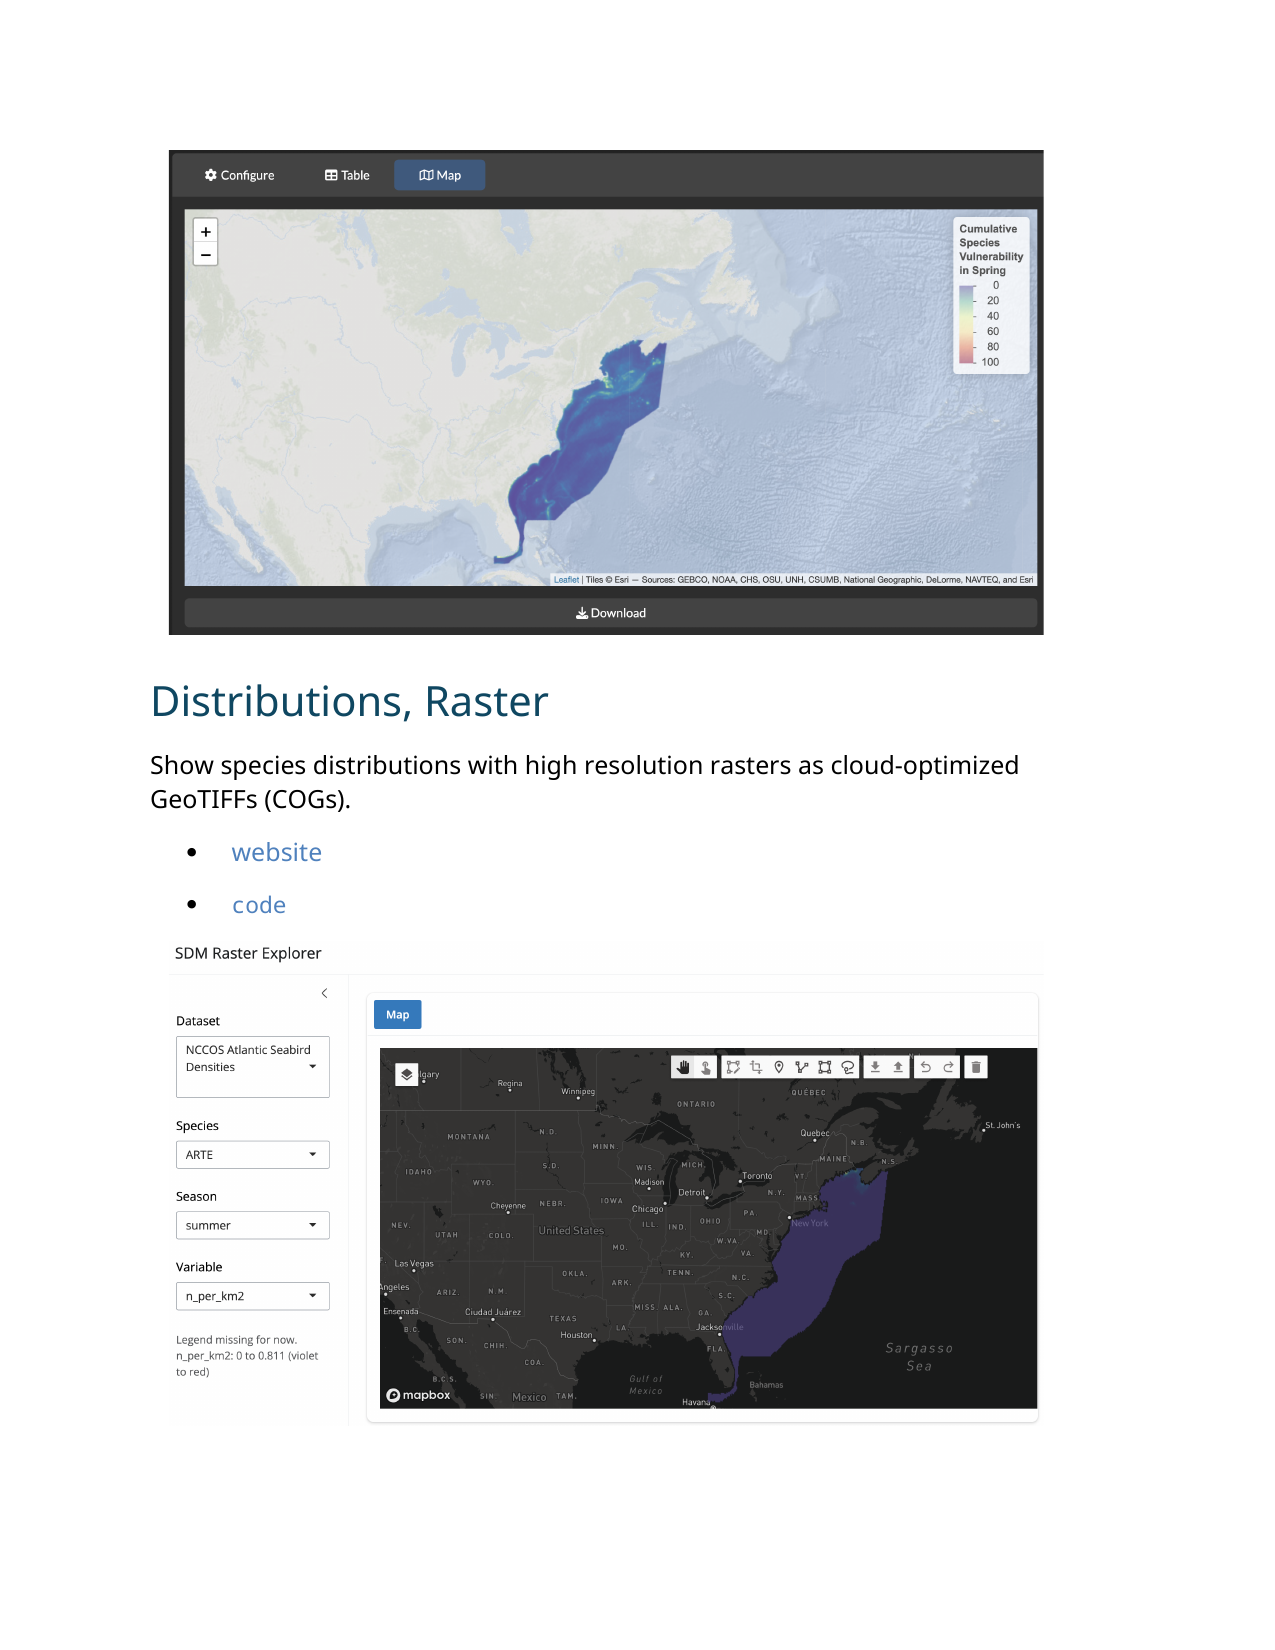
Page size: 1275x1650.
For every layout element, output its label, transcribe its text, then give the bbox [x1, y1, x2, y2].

text Show species distributions with high resolution rasters as cloud-optimized GeoTIFFs (COGs). [150, 748, 1125, 816]
picture [168, 150, 1044, 635]
picture [168, 941, 1044, 1426]
subtitle Distributions, Raster [150, 672, 1125, 729]
list website [187, 834, 1125, 869]
list code [187, 889, 1125, 921]
